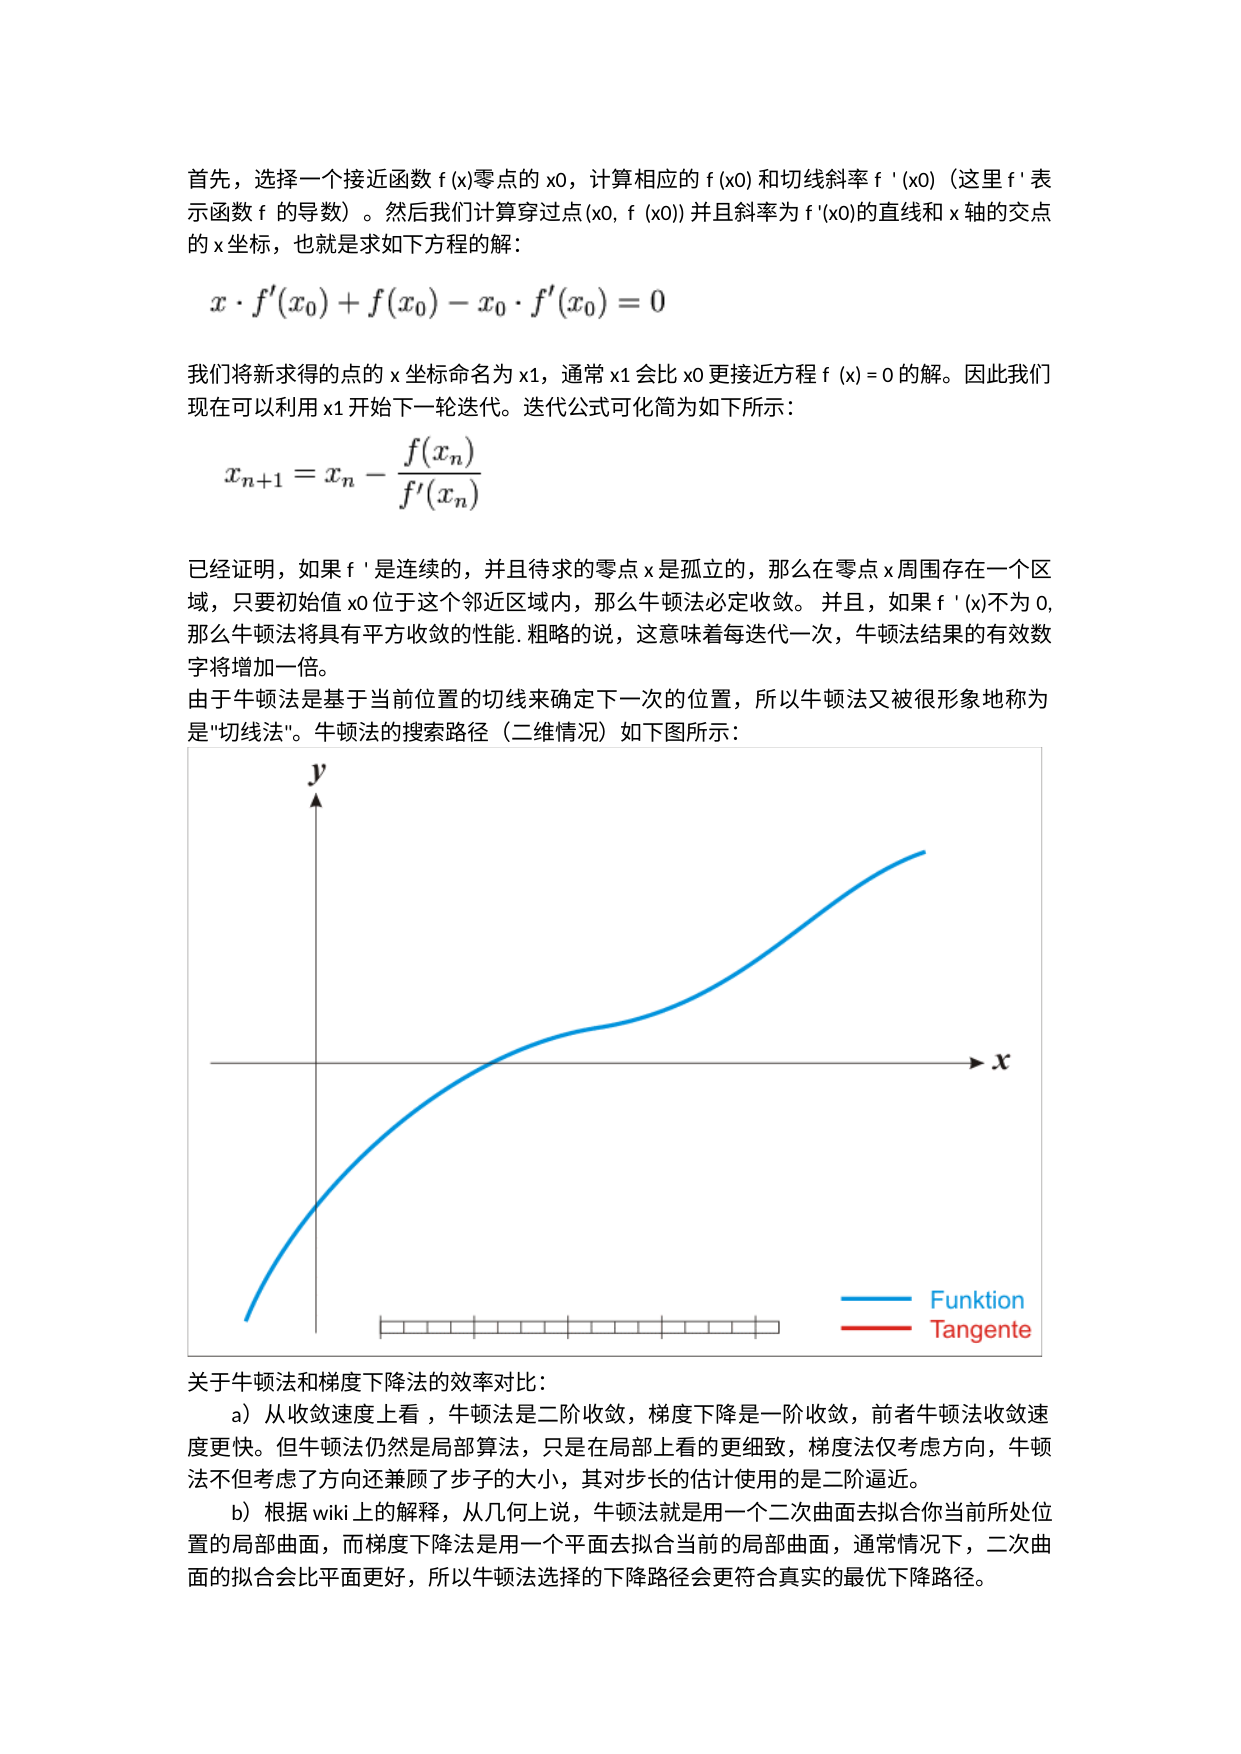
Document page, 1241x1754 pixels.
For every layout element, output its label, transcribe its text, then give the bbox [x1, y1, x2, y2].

text 已经证明，如果f ' 是连续的，并且待求的零点x是孤立的，那么在零点x周围存在一个区域，只要初始值x0位于这个邻近区域内，那么牛顿法必定收敛。 并且，如果f ' (x)不为0, 那么牛顿法将具有平方收敛的性能. 粗略的说，这意味着每迭代一次，牛顿法结果的有效数字将增加一倍。 [187, 552, 1053, 682]
picture [187, 422, 536, 522]
picture [187, 259, 710, 346]
text 我们将新求得的点的 x 坐标命名为x1，通常x1会比x0更接近方程f (x) = 0的解。因此我们现在可以利用x1开始下一轮迭代。迭代公式可化简为如下所示： [187, 357, 1053, 422]
picture [187, 747, 1043, 1357]
text 关于牛顿法和梯度下降法的效率对比： [187, 1364, 1053, 1397]
text a）从收敛速度上看 ，牛顿法是二阶收敛，梯度下降是一阶收敛，前者牛顿法收敛速度更快。但牛顿法仍然是局部算法，只是在局部上看的更细致，梯度法仅考虑方向，牛顿法不但考虑了方向还兼顾了步子的大小，其对步长的估计使用的是二阶逼近。 [187, 1397, 1053, 1494]
text b）根据wiki上的解释，从几何上说，牛顿法就是用一个二次曲面去拟合你当前所处位置的局部曲面，而梯度下降法是用一个平面去拟合当前的局部曲面，通常情况下，二次曲面的拟合会比平面更好，所以牛顿法选择的下降路径会更符合真实的最优下降路径。 [187, 1494, 1053, 1592]
text 由于牛顿法是基于当前位置的切线来确定下一次的位置，所以牛顿法又被很形象地称为是"切线法"。牛顿法的搜索路径（二维情况）如下图所示： [187, 682, 1053, 747]
text 首先，选择一个接近函数 f (x)零点的 x0，计算相应的 f (x0) 和切线斜率f ' (x0)（这里f ' 表示函数 f 的导数）。然后我们计算穿过点(x0, f (x0)) 并且斜率为f '(x0)的直线和 x 轴的交点的x坐标，也就是求如下方程的解： [187, 162, 1053, 259]
